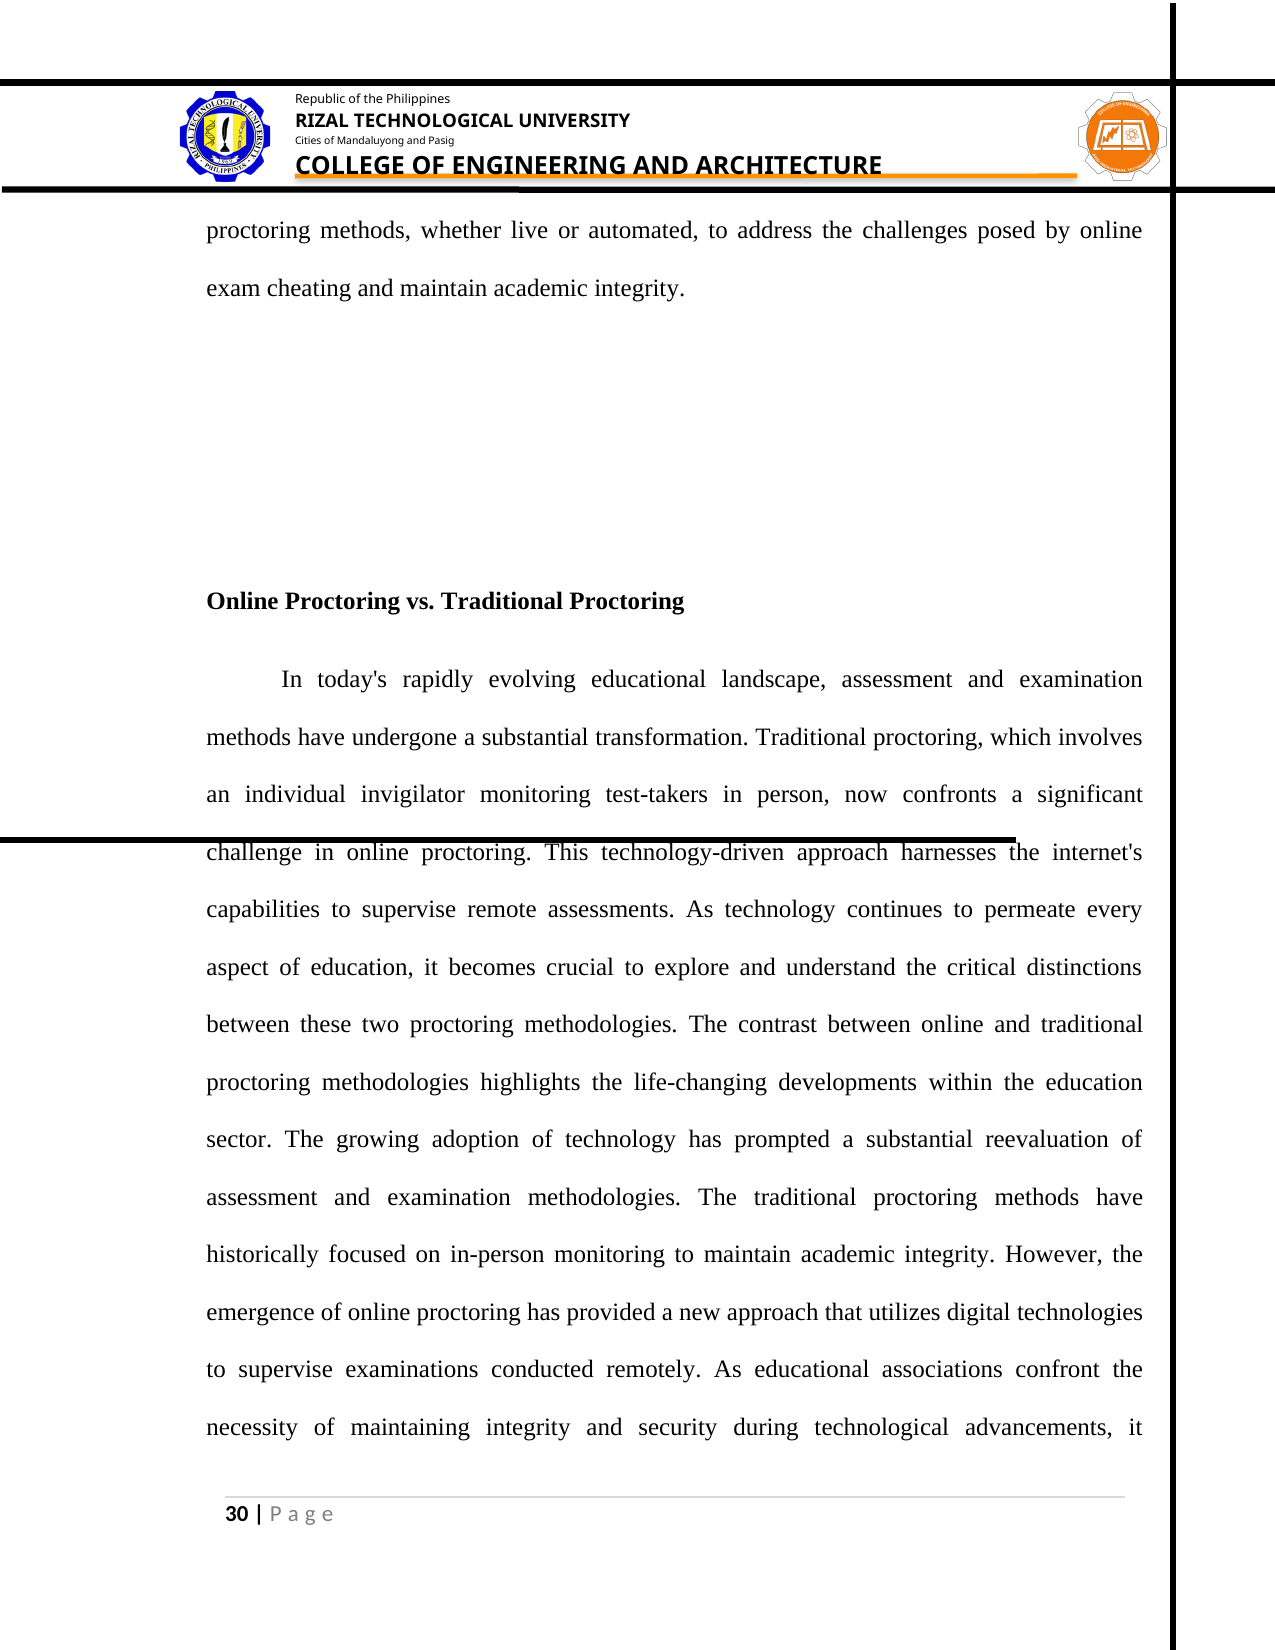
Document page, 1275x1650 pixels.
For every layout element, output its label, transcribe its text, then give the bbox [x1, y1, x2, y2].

picture [179, 91, 271, 182]
text Online Proctoring vs. Traditional Proctoring [206, 586, 1144, 615]
picture [1076, 89, 1169, 182]
